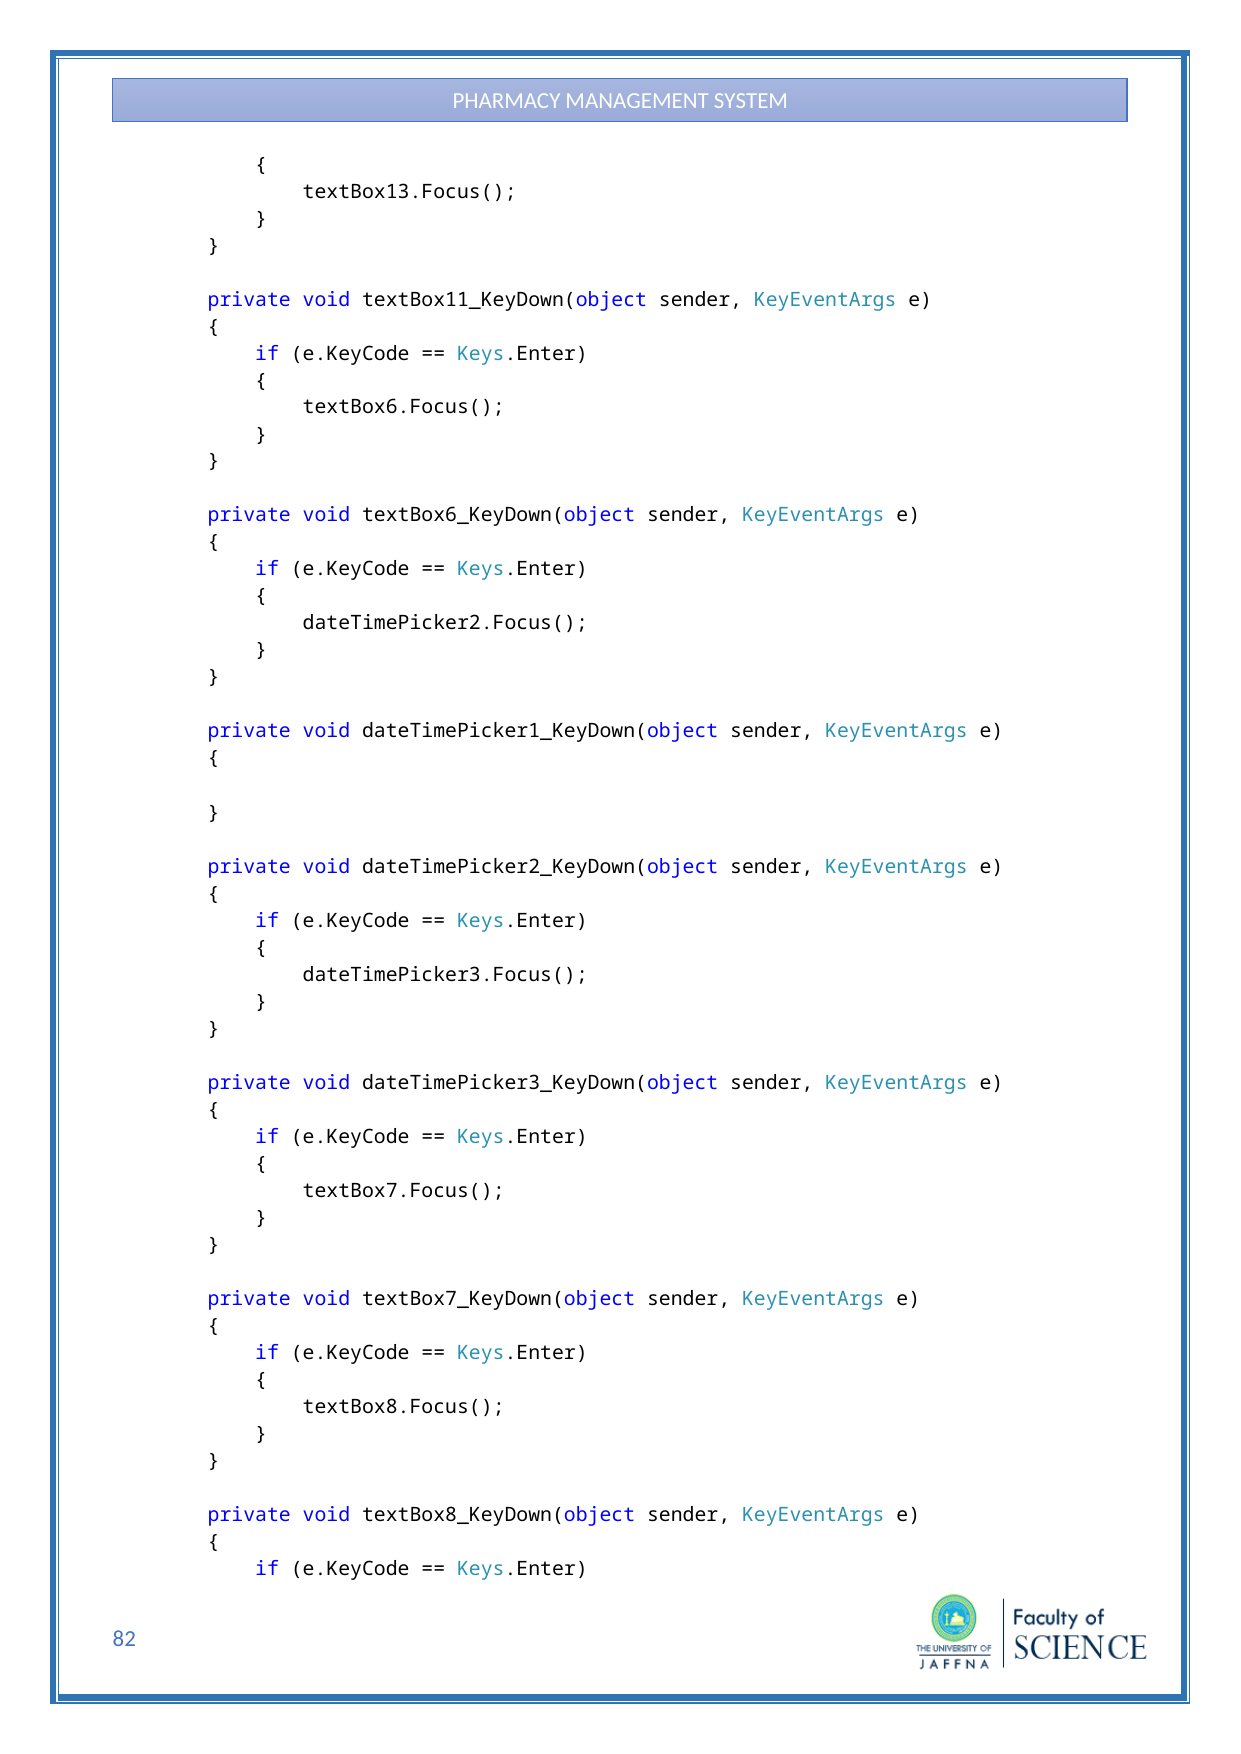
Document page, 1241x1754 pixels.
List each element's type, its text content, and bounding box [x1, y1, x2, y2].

text } [112, 1446, 1128, 1473]
text { [112, 743, 1128, 771]
text } [112, 447, 1128, 474]
text } [112, 1419, 1128, 1446]
text } [112, 663, 1128, 689]
text private void dateTimePicker2_KeyDown(object sender, KeyEventArgs e) [112, 852, 1128, 879]
text } [112, 1014, 1128, 1041]
text private void dateTimePicker1_KeyDown(object sender, KeyEventArgs e) [112, 717, 1128, 743]
text { [112, 1149, 1128, 1176]
text { [112, 1527, 1128, 1554]
text } [112, 1230, 1128, 1257]
text } [112, 1203, 1128, 1230]
text if (e.KeyCode == Keys.Enter) [112, 1554, 1128, 1581]
text { [112, 366, 1128, 393]
text } [112, 231, 1128, 258]
text { [112, 528, 1128, 555]
text private void textBox6_KeyDown(object sender, KeyEventArgs e) [112, 501, 1128, 528]
text private void textBox8_KeyDown(object sender, KeyEventArgs e) [112, 1500, 1128, 1527]
text } [112, 204, 1128, 231]
text } [112, 636, 1128, 663]
text textBox7.Focus(); [112, 1176, 1128, 1203]
text textBox13.Focus(); [112, 177, 1128, 204]
text private void dateTimePicker3_KeyDown(object sender, KeyEventArgs e) [112, 1068, 1128, 1095]
text { [112, 1311, 1128, 1338]
text { [112, 933, 1128, 960]
text if (e.KeyCode == Keys.Enter) [112, 339, 1128, 366]
text dateTimePicker2.Focus(); [112, 609, 1128, 636]
picture [879, 1589, 1181, 1674]
text if (e.KeyCode == Keys.Enter) [112, 555, 1128, 582]
text textBox8.Focus(); [112, 1392, 1128, 1419]
text { [112, 1365, 1128, 1392]
text { [112, 582, 1128, 609]
text { [112, 150, 1128, 177]
text { [112, 312, 1128, 339]
text if (e.KeyCode == Keys.Enter) [112, 906, 1128, 933]
text { [112, 1095, 1128, 1122]
text { [112, 879, 1128, 906]
text private void textBox11_KeyDown(object sender, KeyEventArgs e) [112, 285, 1128, 312]
text textBox6.Focus(); [112, 393, 1128, 420]
text dateTimePicker3.Focus(); [112, 960, 1128, 987]
text if (e.KeyCode == Keys.Enter) [112, 1338, 1128, 1365]
text if (e.KeyCode == Keys.Enter) [112, 1122, 1128, 1149]
text } [112, 987, 1128, 1014]
text } [112, 798, 1128, 826]
text } [112, 420, 1128, 447]
text private void textBox7_KeyDown(object sender, KeyEventArgs e) [112, 1284, 1128, 1311]
